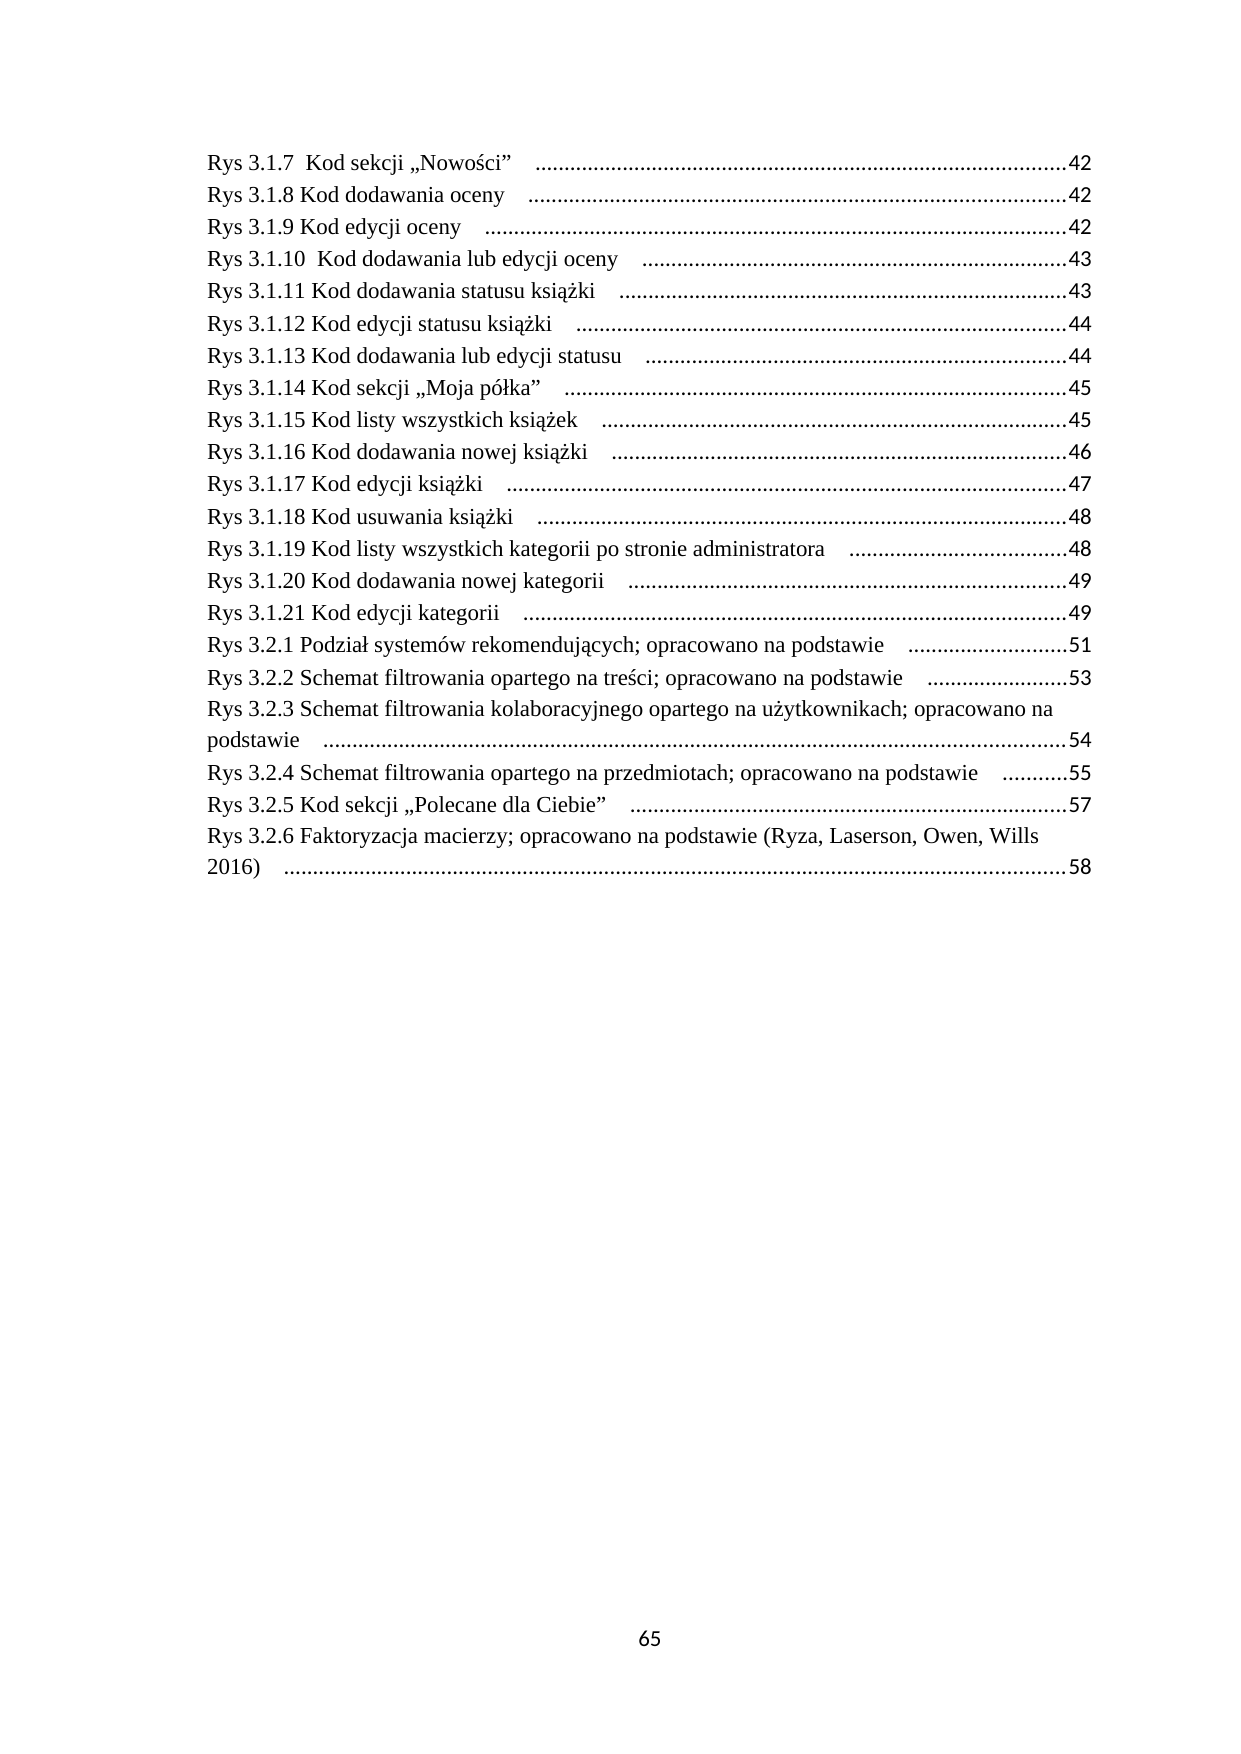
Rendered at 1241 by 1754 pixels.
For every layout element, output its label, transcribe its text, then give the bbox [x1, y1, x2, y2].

text Rys 3.2.6 Faktoryzacja macierzy; opracowano na podstawie (Ryza, Laserson, Owen, Wills 2016)52 58 [207, 822, 1092, 881]
text Rys 3.1.16 Kod dodawania nowej książki41 46 [207, 437, 1092, 465]
text Rys 3.1.7 Kod sekcji „Nowości”32 42 [207, 148, 1092, 176]
text Rys 3.2.2 Schemat filtrowania opartego na treści; opracowano na podstawie48 53 [207, 663, 1092, 691]
text Rys 3.1.8 Kod dodawania oceny33 42 [207, 180, 1092, 208]
text Rys 3.1.14 Kod sekcji „Moja półka”39 45 [207, 373, 1092, 401]
text Rys 3.2.5 Kod sekcji „Polecane dla Ciebie”51 57 [207, 790, 1092, 818]
text Rys 3.1.13 Kod dodawania lub edycji statusu38 44 [207, 341, 1092, 369]
text Rys 3.1.19 Kod listy wszystkich kategorii po stronie administratora44 48 [207, 534, 1092, 562]
text Rys 3.1.18 Kod usuwania książki43 48 [207, 502, 1092, 530]
text Rys 3.1.20 Kod dodawania nowej kategorii45 49 [207, 566, 1092, 594]
text Rys 3.1.11 Kod dodawania statusu książki36 43 [207, 276, 1092, 304]
text Rys 3.1.17 Kod edycji książki42 47 [207, 469, 1092, 498]
text Rys 3.2.3 Schemat filtrowania kolaboracyjnego opartego na użytkownikach; opracowano na podstawie49 54 [207, 695, 1092, 753]
text Rys 3.1.12 Kod edycji statusu książki37 44 [207, 309, 1092, 337]
text Rys 3.1.15 Kod listy wszystkich książek40 45 [207, 405, 1092, 433]
text Rys 3.1.21 Kod edycji kategorii46 49 [207, 598, 1092, 626]
text Rys 3.1.10 Kod dodawania lub edycji oceny35 43 [207, 244, 1092, 272]
text Rys 3.2.4 Schemat filtrowania opartego na przedmiotach; opracowano na podstawie50 55 [207, 758, 1092, 786]
text Rys 3.2.1 Podział systemów rekomendujących; opracowano na podstawie47 51 [207, 631, 1092, 658]
text Rys 3.1.9 Kod edycji oceny34 42 [207, 212, 1092, 240]
